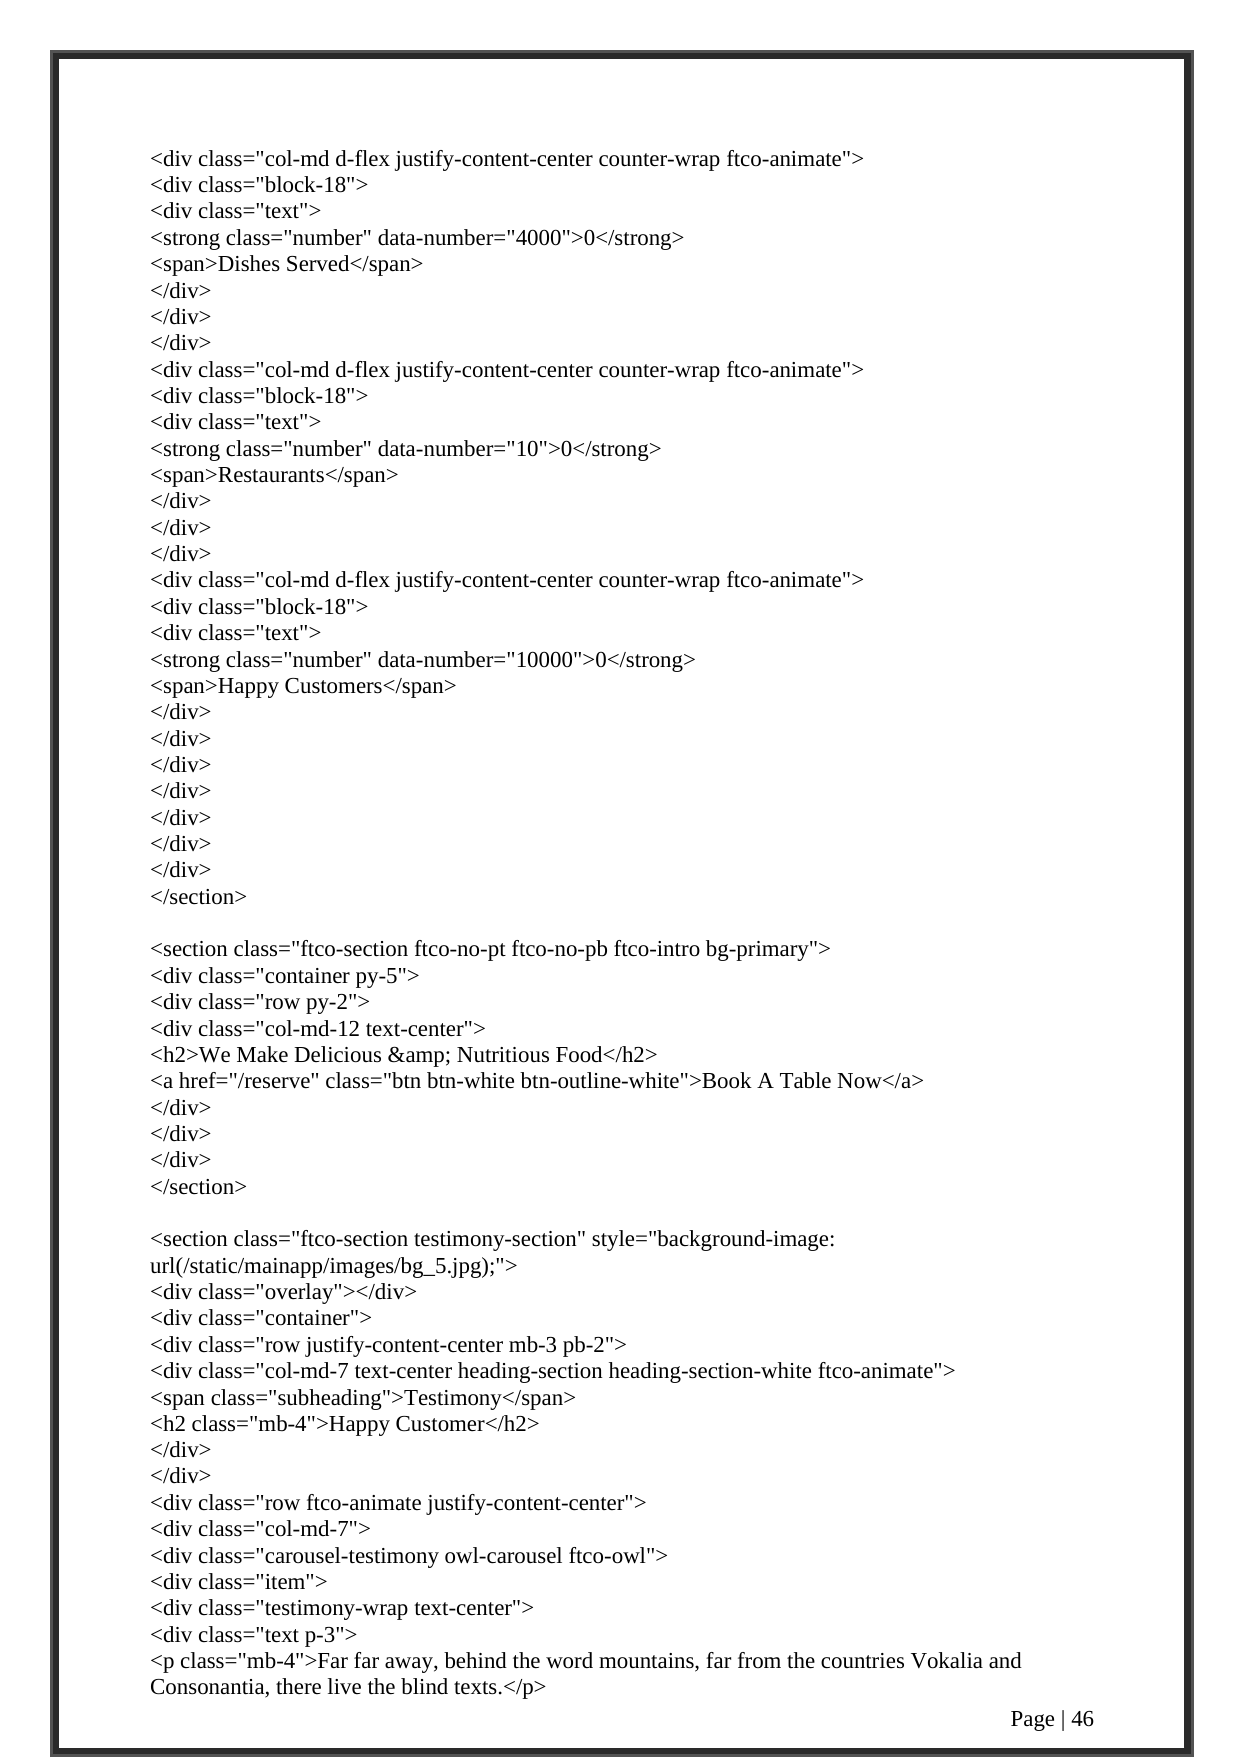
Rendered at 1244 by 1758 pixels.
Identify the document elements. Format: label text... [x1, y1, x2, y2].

text </div> [150, 540, 1094, 567]
text <div class="item"> [150, 1568, 1094, 1594]
text </div> [150, 698, 1094, 725]
text <div class="container py-5"> [150, 962, 1094, 988]
text <div class="testimony-wrap text-center"> [150, 1594, 1094, 1621]
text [150, 145, 1094, 171]
text <div class="col-md-12 text-center"> [150, 1014, 1094, 1041]
text </section> [150, 883, 1094, 909]
text <strong class="number" data-number="10">0</strong> [150, 435, 1094, 461]
text <div class="row justify-content-center mb-3 pb-2"> [150, 1331, 1094, 1357]
text <div class="text"> [150, 408, 1094, 435]
text <div class="block-18"> [150, 171, 1094, 198]
text </div> [150, 277, 1094, 303]
text </div> [150, 751, 1094, 777]
text </div> [150, 514, 1094, 540]
text </div> [150, 856, 1094, 883]
text <div class="col-md-7"> [150, 1515, 1094, 1542]
text </div> [150, 777, 1094, 804]
text <div class="row py-2"> [150, 988, 1094, 1014]
text <p class="mb-4">Far far away, behind the word mountains, far from the countries Vokalia and Consonantia, there live the blind texts.</p> [150, 1647, 1094, 1700]
text <div class="text p-3"> [150, 1621, 1094, 1647]
text <div class="col-md d-flex justify-content-center counter-wrap ftco-animate"> [150, 356, 1094, 382]
text <strong class="number" data-number="4000">0</strong> [150, 224, 1094, 250]
text </div> [150, 329, 1094, 356]
text </div> [150, 1120, 1094, 1146]
text </div> [150, 1463, 1094, 1489]
text </div> [150, 303, 1094, 329]
text <h2 class="mb-4">Happy Customer</h2> [150, 1410, 1094, 1436]
text </div> [150, 804, 1094, 830]
text <div class="row ftco-animate justify-content-center"> [150, 1489, 1094, 1515]
text </div> [150, 725, 1094, 751]
text <a href="/reserve" class="btn btn-white btn-outline-white">Book A Table Now</a> [150, 1067, 1094, 1094]
text <section class="ftco-section testimony-section" style="background-image: url(/static/mainapp/images/bg_5.jpg);"> [150, 1225, 1094, 1278]
text <span>Restaurants</span> [150, 461, 1094, 487]
text <div class="col-md-7 text-center heading-section heading-section-white ftco-animate"> [150, 1357, 1094, 1383]
text </section> [150, 1173, 1094, 1199]
text <span>Dishes Served</span> [150, 250, 1094, 277]
text </div> [150, 1436, 1094, 1463]
text </div> [150, 1146, 1094, 1173]
text <div class="carousel-testimony owl-carousel ftco-owl"> [150, 1542, 1094, 1568]
text <h2>We Make Delicious &amp; Nutritious Food</h2> [150, 1041, 1094, 1067]
text <span class="subheading">Testimony</span> [150, 1383, 1094, 1410]
text <div class="container"> [150, 1304, 1094, 1331]
text <strong class="number" data-number="10000">0</strong> [150, 646, 1094, 672]
text <div class="block-18"> [150, 593, 1094, 619]
text <span>Happy Customers</span> [150, 672, 1094, 698]
text <div class="text"> [150, 619, 1094, 646]
text <section class="ftco-section ftco-no-pt ftco-no-pb ftco-intro bg-primary"> [150, 936, 1094, 962]
text </div> [150, 1094, 1094, 1120]
text <div class="text"> [150, 198, 1094, 224]
text <div class="overlay"></div> [150, 1278, 1094, 1304]
text </div> [150, 830, 1094, 856]
text </div> [150, 487, 1094, 514]
text <div class="col-md d-flex justify-content-center counter-wrap ftco-animate"> [150, 567, 1094, 593]
text <div class="block-18"> [150, 382, 1094, 408]
